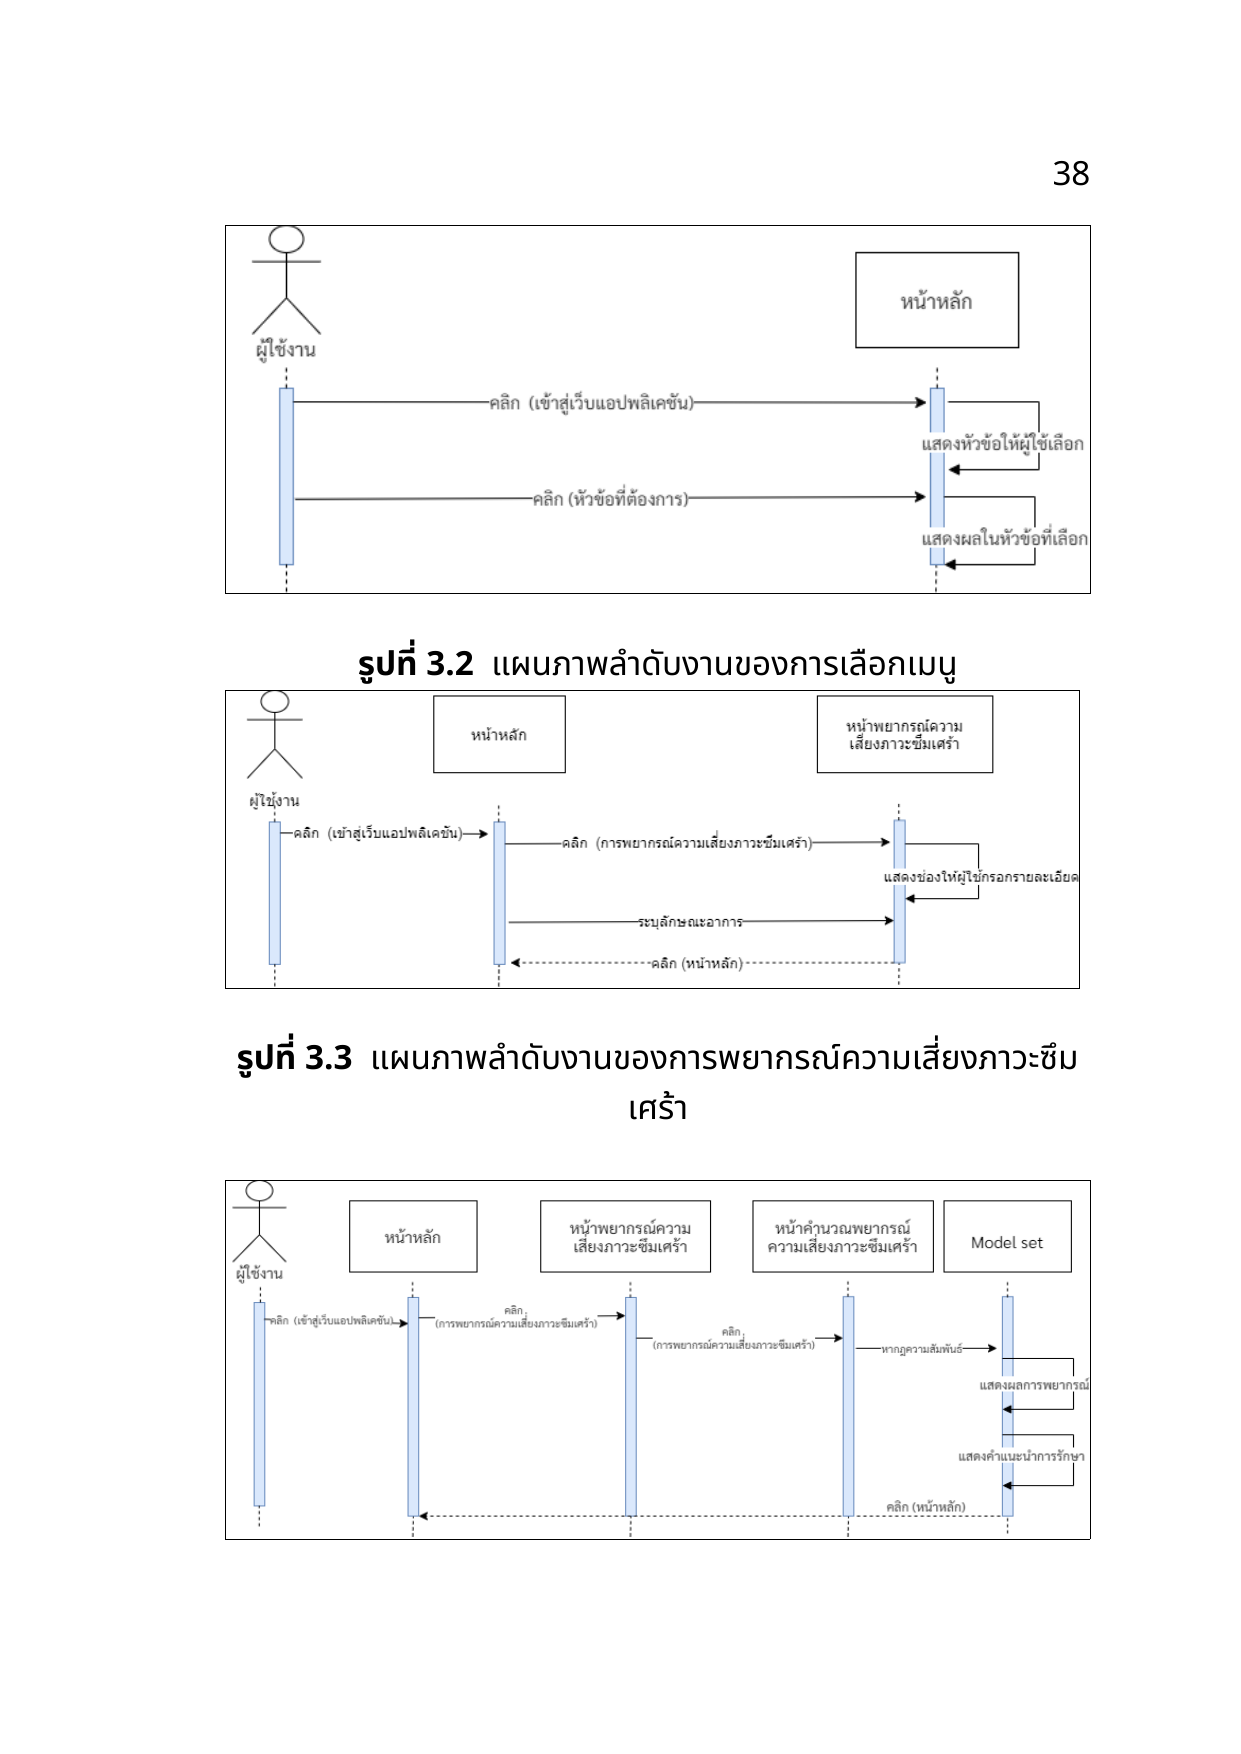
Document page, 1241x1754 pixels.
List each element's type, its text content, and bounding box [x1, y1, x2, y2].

picture [226, 1181, 1090, 1539]
text รูปที่ 3.3 แผนภาพลำดับงานของการพยากรณ์ความเสี่ยงภาวะซึมเศร้า [225, 1033, 1090, 1134]
picture [226, 226, 1090, 593]
text รูปที่ 3.2 แผนภาพลำดับงานของการเลือกเมนู [225, 639, 1090, 690]
picture [226, 691, 1079, 988]
